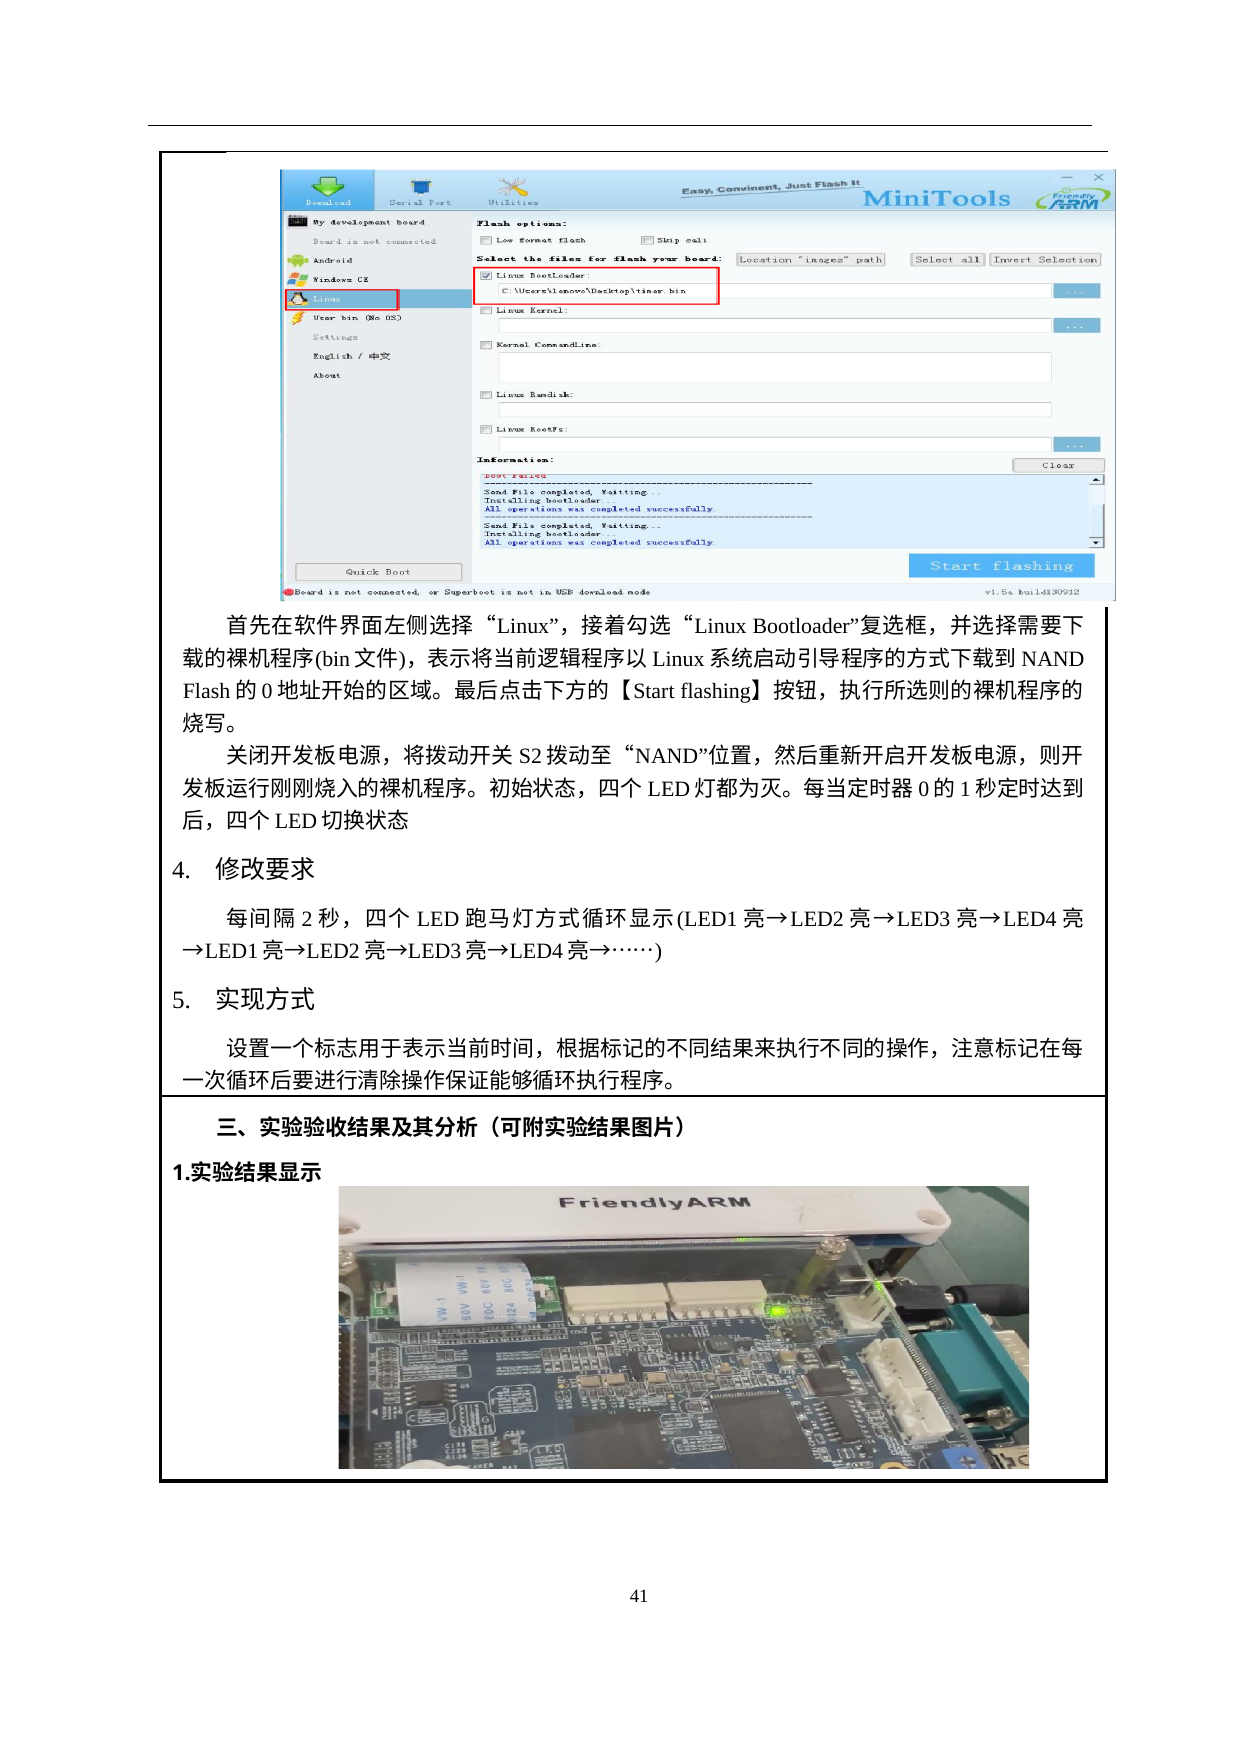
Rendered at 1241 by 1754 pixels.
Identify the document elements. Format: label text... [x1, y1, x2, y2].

table_cell 二、实验内容（包括实验步骤和代码） 本次实验使用Fedora（合肥校区）/CentOS（宣城校区）操作系统环境，安装ARM-Linux的开发库及编译器。学习在Linux下的编程和编译过程，即创建一个新目录timer，使用编辑器建立start.S、main.c、timer.c和Makefile文件。编译程序，并下载文件到目标开发板上运行。 建立工作目录leds。 首先将预先提供的实验源码复制到Windows系统桌面上，再点击【虚拟机】菜单中的【设置】，选择【选项】中的“共享文件夹”，添加Windows系统中的桌面路径为共享文件夹，然后鼠标右键复制Windows系统桌面上的timer文件夹（内含源代码和Makefile文件），接着进入虚拟机当前用户的Home（合肥校区）/root（宣城校区）目录，使用鼠标右键进行粘贴，从而将文件夹从Windows系统复制到虚拟机的系统中。 编写程序源代码。 start.S的汇编代码源程序如下: .global _start ; 程序入口 .global asm_timer_irq ; 定义全局变量用于中断处理 .extern do_irq ; 声明外部函数用于中断处理 _start: reset: ; 外设地址告诉cpu ldr r0, =0x70000000 orr r0, r0, #0x13 mcr p15, 0, r0, c15, c2, 4 ; 用于设置外设地址 ; 关看门狗 ldr r0, =0x7E004000 mov r1, #0 str r1, [r0] ; 使能 VIC mrc p15, 0, r0, c1, c0, 0 orr r0, r0, #(1<<24) mcr p15, 0, r0, c1, c0, 0 ; 设置栈 ldr sp, =8*1024 ; 初始化时钟 bl clock_init ; 初始化ddr bl sdram_init ; 初始化nandflash bl nand_init ; 初始化中断 bl irq_init ; 开中断 mrs r0, cpsr ; 清理和拷贝数据段 adr r0, _start ldr r1, =_start ldr r2, =bss_start sub r2, r2, r1 cmp r0, r1 beq clean_bss bl copy2ddr cmp r0, #0 bne halt clean_bss: ; 清BSS，把BSS段对应的内存清零 ldr r0, =bss_start ldr r1, =bss_end mov r3, #0 cmp r0, r1 beq on_ddr clean_loop: str r3, [r0], #4 cmp r0, r1 bne clean_loop on_ddr: ; 跳转 ldr pc, =main ; 执行C语言所写的main函数 ; 中断异常 asm_timer_irq: .word irq irq: ; 1. 保存现场 ldr sp, =0x54000000 sub lr, lr, #4 stmf sp!, {r0-r12, lr} ; lr就是swi的下一条指令的地址 ; 2. 处理异常 bl do_irq ; 3. 恢复现场 ldmfd sp!, {r0-r12, pc}^ ; ^表示把spsr恢复到cpsr halt: b halt timer.c文件如下: #include "stdio.h" #define GPKCON0 (*((volatile unsigned long *)0x7F008800)) #define GPKDATA (*((volatile unsigned long *)0x7F008808)) #define EINT0CON0 (*((volatile unsigned long *)0x7F008900)) #define EINT0MASK (*((volatile unsigned long *)0x7F008920)) #define EINT0PEND (*((volatile unsigned long *)0x7F008924)) #define PRIORITY (*((volatile unsigned long *)0x7F008280)) #define SERVICE (*((volatile unsigned long *)0x7F008284)) #define SERVICEPEND (*((volatile unsigned long *)0x7F008288)) #define VIC0IRQSTATUS (*((volatile unsigned long *)0x71200000)) #define VIC0FIQSTATUS (*((volatile unsigned long *)0x71200004)) #define VIC0RAWINTR (*((volatile unsigned long *)0x71200008)) #define VIC0INTSELECT (*((volatile unsigned long *)0x7120000c)) #define VIC0INTENABLE (*((volatile unsigned long *)0x71200010)) #define VIC0INTENCLEAR (*((volatile unsigned long *)0x71200014)) #define VIC0PROTECTION (*((volatile unsigned long *)0x71200020)) #define VIC0SWPRIORITYMASK (*((volatile unsigned long *)0x71200024)) #define VIC0PRIORITYDAISY (*((volatile unsigned long *)0x71200028)) #define VIC0ADDRESS (*((volatile unsigned long *)0x71200f00)) #define PWMTIMER_BASE (0x7F006000) // 定时器配置寄存器0，用于设置定时器的预分频系数。 #define TCFG0 (*((volatile unsigned long *)(PWMTIMER_BASE + 0x00))) // 定时器配置寄存器1，用于选择PWM输出的分频系数。 #define TCFG1 (*((volatile unsigned long *)(PWMTIMER_BASE + 0x04))) // 定时器控制寄存器，用于启动、停止和控制定时器操作。 #define TCON (*((volatile unsigned long *)(PWMTIMER_BASE + 0x08))) // 定时器计数缓冲寄存器，用于设置定时器的计数初值。 #define TCNTB0 (*((volatile unsigned long *)(PWMTIMER_BASE + 0x0C))) // 定时器比较缓冲寄存器，用于设置定时器的比较值。 #define TCMPB0 (*((volatile unsigned long *)(PWMTIMER_BASE + 0x10))) // 定时器计数监视寄存器，用于读取定时器的当前计数值。 #define TCNTO0 (*((volatile unsigned long *)(PWMTIMER_BASE + 0x14))) #define TCNTB1 (*((volatile unsigned long *)(PWMTIMER_BASE + 0x18))) #define TCMPB1 (*((volatile unsigned long *)(PWMTIMER_BASE + 0x1C))) #define TCNTO1 (*((volatile unsigned long *)(PWMTIMER_BASE + 0x20))) #define TCNTB2 (*((volatile unsigned long *)(PWMTIMER_BASE + 0x24))) #define TCMPB2 (*((volatile unsigned long *)(PWMTIMER_BASE + 0x28))) #define TCNTO2 (*((volatile unsigned long *)(PWMTIMER_BASE + 0x2C))) #define TCNTB3 (*((volatile unsigned long *)(PWMTIMER_BASE + 0x30))) #define TCMPB3 (*((volatile unsigned long *)(PWMTIMER_BASE + 0x34))) #define TCNTO3 (*((volatile unsigned long *)(PWMTIMER_BASE + 0x38))) #define TCNTB4 (*((volatile unsigned long *)(PWMTIMER_BASE + 0x3C))) #define TCNTO4 (*((volatile unsigned long *)(PWMTIMER_BASE + 0x40))) // 定时器4没有比较缓冲寄存器，只有计数缓冲寄存器和计数监视寄存器，无输出引脚。 #define TINT_CSTAT (*((volatile unsigned long *)(PWMTIMER_BASE + 0x44))) // Timer 0 的中断使能位的功能和设置。 // 位于寄存器的第 0 位，可读可写（R/W）。 // 当设置为 1 时，中断被使能；当设置为 0 时，中断被禁用。 typedef void(isr)(void); extern void asm_timer_irq(); // 声明汇编写的中断处理函数，该函数具体实现中断时需要执行的操作。 void irq_init(void) { /* 在中断控制器里使能timer0中断 */ VIC0INTENABLE |= (1 << 23); // 使能定时器0中断 23位置为定时器0 VIC0INTSELECT = 0; // 设置中断类型为IRQ isr **isr_array = (isr **)(0x7120015C); // 获取中断服务程序数组地址 // 获取一个中断向量表的地址，这个地址是一个指针数组，每个指针指向一个中断服务程序。 isr_array[0] = (isr *)asm_timer_irq; // 将定时器0的中断服务程序设置为asm_timer_irq // 设置中断服务程序，即当中断发生时，执行的函数。 /*将GPK4-GPK7配置为输出口*/ GPKCON0 = 0x11110000; // 配置GPK4-GPK7为输出 /*熄灭四个LED灯*/ GPKDATA = 0xff; // 1表示灭，0表示亮 } int t = 0; // timer0中断的中断处理函数 void do_irq() { unsigned long uTmp; t++; switch (t) { case 1: GPKDATA = 0xef; // 1110 1111 break; case 2: GPKDATA = 0xdf; // 1101 1111 break; case 3: GPKDATA = 0xbf; // 1011 1111 break; case 4: GPKDATA = 0x7f; // 0111 1111 t = 0; break; } // 清timer0的中断状态寄存器 uTmp = TINT_CSTAT; TINT_CSTAT = uTmp; // 查找用户手册发现，要对 VIC0ADDRESS = 0x0; // 在中断处理结束时， // 写入任意值（通常为0）到这个寄存器，用于通知中断控制器当前中断服务程序（ISR）已经处理完毕，可以接收新的中断请求。 } // 初始化timer // 用于初始化硬件定时器。它配置定时器的预分频系数、分频系数、计数值、比较值，并使能定时器中断。 void timer_init(unsigned long utimer, unsigned long uprescaler, unsigned long udivider, unsigned long utcntb, unsigned long utcmpb) { unsigned long temp0; // 定时器工作频率 = PCLK / ( {预分频值 + 1} ) / {分频值} = PCLK/(65+1)/16=62500hz // PCLK的设置是由MPLLCON寄存器决定的 PCLK为66Mhz // 设置预分频系数为66 // TCFG0是用于设置预分频系数的寄存器 temp0 = TCFG0; // 读取当前 TCFG0 的值。 // 仅仅更改定时器0和1的预分频系数 temp0 = (temp0 & (~(0xff00ff))) | (uprescaler << 0); // 0xff00ff = 1111 1111 0000 0000 1111 1111 TCFG0 = temp0; // 将修改后的值写回 TCFG0，设置预分频系数。 // 16分频 // TCFG1 是用于设置分频系数的寄存器 temp0 = TCFG1; // 读取当前 TCFG1 的值 由于在main函数中设置udivider=0100 因此表示16分频 temp0 = (temp0 & (~(0xf << 4 * utimer)) & (~(1 << 20))) | (udivider << 4 * utimer); // 清除定时器 utimer 的分频系数，即将 TCFG1 的第 4*utimer 位到第 4*utimer+3 位清零。 TCFG1 = temp0; // 将修改后的值写回 TCFG1，设置分频系数 // 1s = 62500hz // TCNTB0：设置定时器的计数初值。 // TCMPB0：设置定时器的比较值。 TCNTB0 = utcntb; // 将 utcntb 的值写入 TCNTB0，设置定时器的计数初值。 TCMPB0 = utcmpb; // 将 utcmpb 的值写入 TCMPB0，设置定时器的比较值。 // 如果设置为0时候，则表示和结束的时候相同也就是没有意义 // 手动更新 // TCON 是定时器控制寄存器，用于启动、停止和控制定时器操作。 TCON |= 1 << 1; // 设置 TCON 的第 1 位为 1，触发手动更新，将 TCNTB0 和 TCMPB0 的值加载到计数器和比较器中。 // 执行结束后立即送入实际的计数器和比较器中 // 清手动更新位 // 防止下一次不必要的手动更新 TCON &= ~(1 << 1); // 清除 TCON 的第 1 位，将手动更新位清零。 // 启动timer0和自动加载 TCON |= (1 << 0) | (1 << 3); /* 设置 TCON 的第 0 位为 1，启动定时器。 设置 TCON 的第 3 位为 1，使能自动重装载模式，定时器在达到比较值时会自动重载计数初值。 */ // 使能timer0中断 temp0 = TINT_CSTAT; // 读取当前 TINT_CSTAT 的值。 // 清除timer位置上的中断使能位后，再将其设置为1，使能timer的中断。 temp0 = (temp0 & (~(1 << utimer))) | (1 << (utimer)); TINT_CSTAT = temp0; // 将修改后的值写回 TINT_CSTAT，使能timer的中断。 } main.c文件如下: #include 'stdio.h' void timer_init(unsigned long utimer, unsigned long uprescaler, unsigned long udivider, unsigned long utcntb, unsigned long utcmpb); int main() { timer_init(0, 65, 4, 125000, 0); while (1) { } return 0; } Makefile文件如下: 编译及下载运行程序 编译代码 确保当前用户为root用户（可使用su root命令切换到root用户）的条件下，在Fedora/CentOS的终端中执行如下命令： # cd timer # make 执行make后会生成timer.bin文件。 下载（烧写）和运行程序 ①～③按实验一给出的方法操作 ④使用Minitools软件下载并运行程序的方法如下 首先在软件界面左侧选择“Linux”，接着勾选“Linux Bootloader”复选框，并选择需要下载的裸机程序(bin文件)，表示将当前逻辑程序以Linux系统启动引导程序的方式下载到NAND Flash的0地址开始的区域。最后点击下方的【Start flashing】按钮，执行所选则的裸机程序的烧写。 关闭开发板电源，将拨动开关S2拨动至“NAND”位置，然后重新开启开发板电源，则开发板运行刚刚烧入的裸机程序。初始状态，四个LED灯都为灭。每当定时器0的1秒定时达到后，四个LED切换状态 修改要求 每间隔2秒，四个LED跑马灯方式循环显示(LED1亮→LED2亮→LED3亮→LED4亮→LED1亮→LED2亮→LED3亮→LED4亮→……) 实现方式 设置一个标志用于表示当前时间，根据标记的不同结果来执行不同的操作，注意标记在每一次循环后要进行清除操作保证能够循环执行程序。 [162, 153, 1105, 1095]
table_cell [162, 1097, 1105, 1479]
picture [338, 1186, 1030, 1469]
picture [226, 152, 1172, 607]
